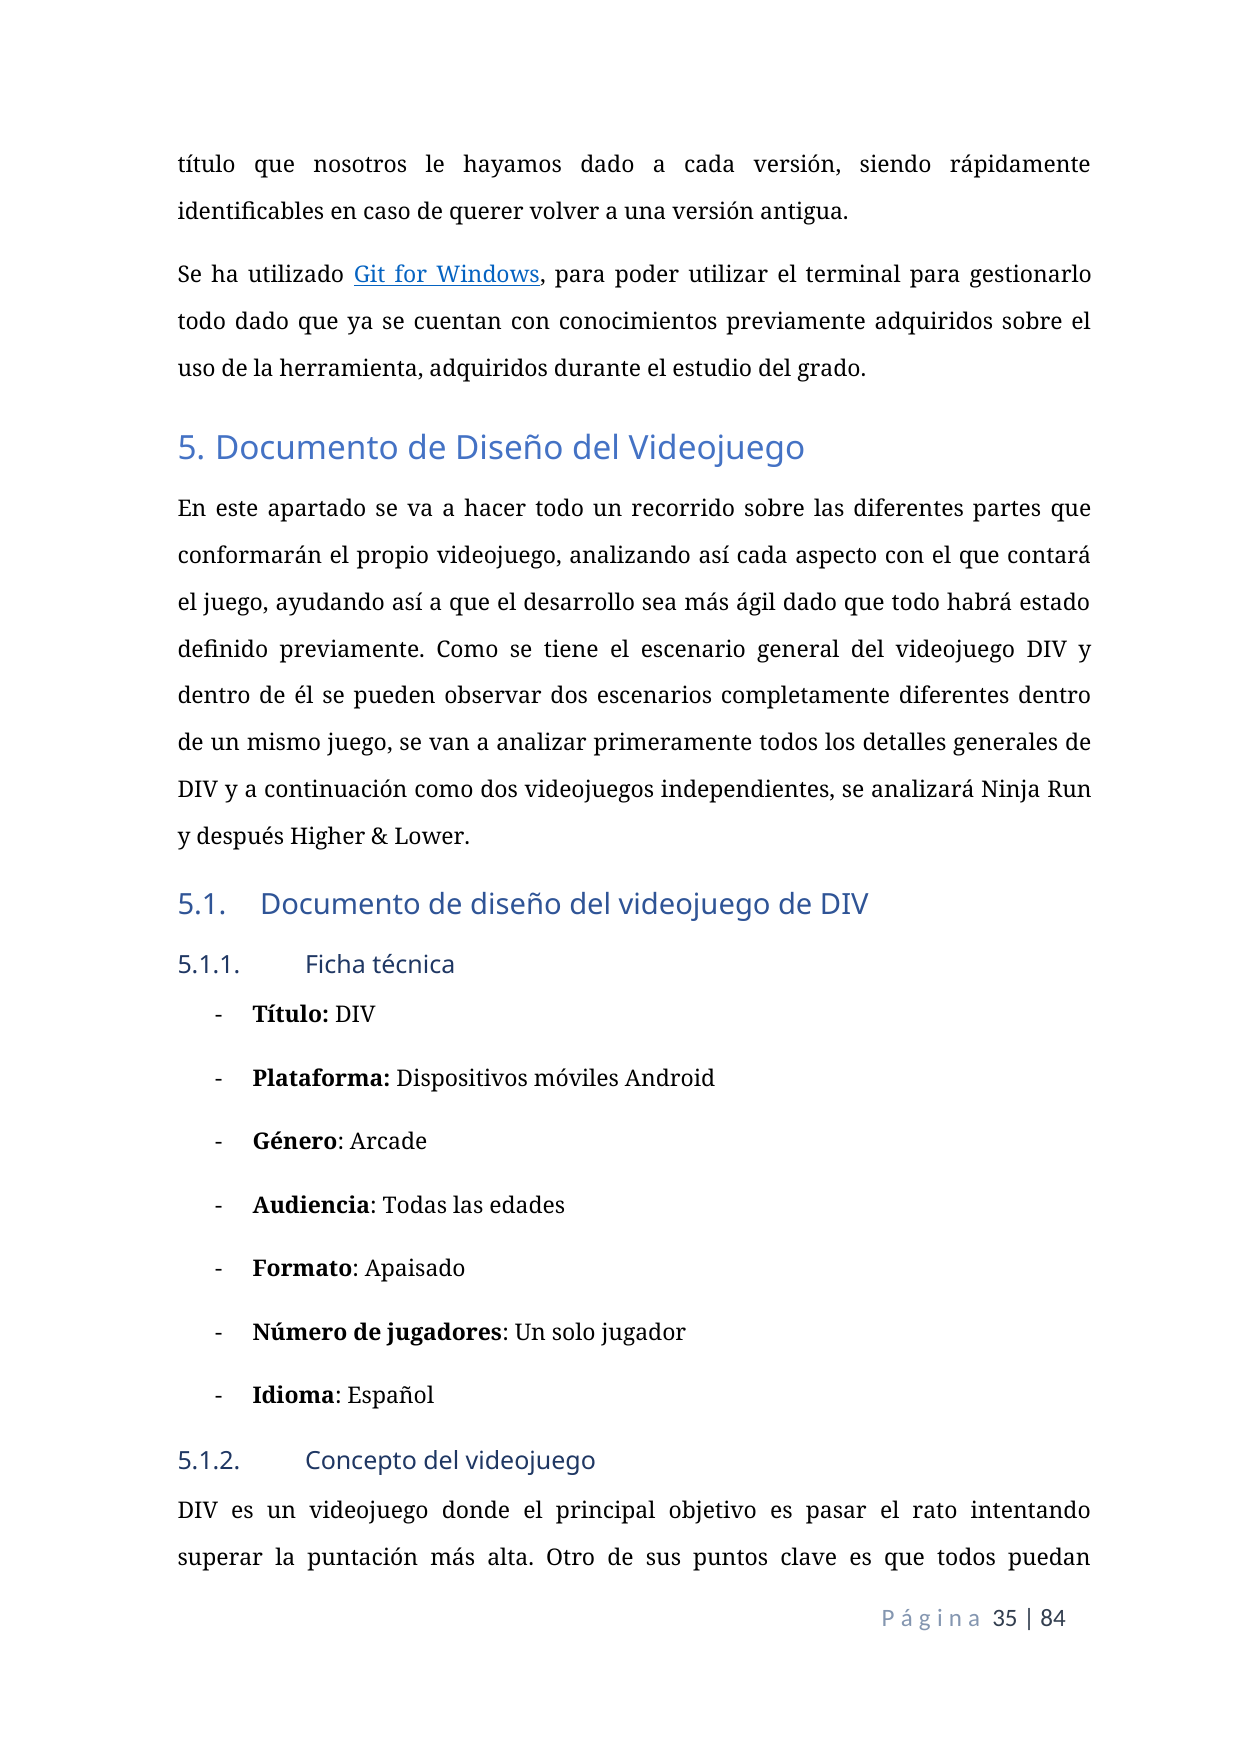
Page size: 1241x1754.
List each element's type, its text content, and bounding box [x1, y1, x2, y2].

list Plataforma: Dispositivos móviles Android [215, 1062, 1092, 1093]
list Formato: Apaisado [215, 1252, 1092, 1284]
list Documento de Diseño del Videojuego [177, 424, 1092, 469]
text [177, 148, 1092, 226]
list Audiencia: Todas las edades [215, 1189, 1092, 1220]
list Género: Arcade [215, 1125, 1092, 1157]
list Título: DIV [215, 998, 1092, 1029]
list Idioma: Español [215, 1379, 1092, 1411]
list Número de jugadores: Un solo jugador [215, 1316, 1092, 1347]
list Ficha técnica [177, 947, 1092, 981]
text En este apartado se va a hacer todo un recorrido sobre las diferentes partes que conformarán el propio videojuego, analizando así cada aspecto con el que contará el juego, ayudando así a que el desarrollo sea más ágil dado que todo habrá estado definido previamente. Como se tiene el escenario general del videojuego DIV y dentro de él se pueden observar dos escenarios completamente diferentes dentro de un mismo juego, se van a analizar primeramente todos los detalles generales de DIV y a continuación como dos videojuegos independientes, se analizará Ninja Run y después Higher & Lower. [177, 492, 1092, 851]
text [177, 1494, 1092, 1572]
text Se ha utilizado Git for Windows, para poder utilizar el terminal para gestionarlo todo dado que ya se cuentan con conocimientos previamente adquiridos sobre el uso de la herramienta, adquiridos durante el estudio del grado. [177, 258, 1092, 383]
list Documento de diseño del videojuego de DIV [177, 883, 1092, 923]
list Concepto del videojuego [177, 1443, 1092, 1477]
